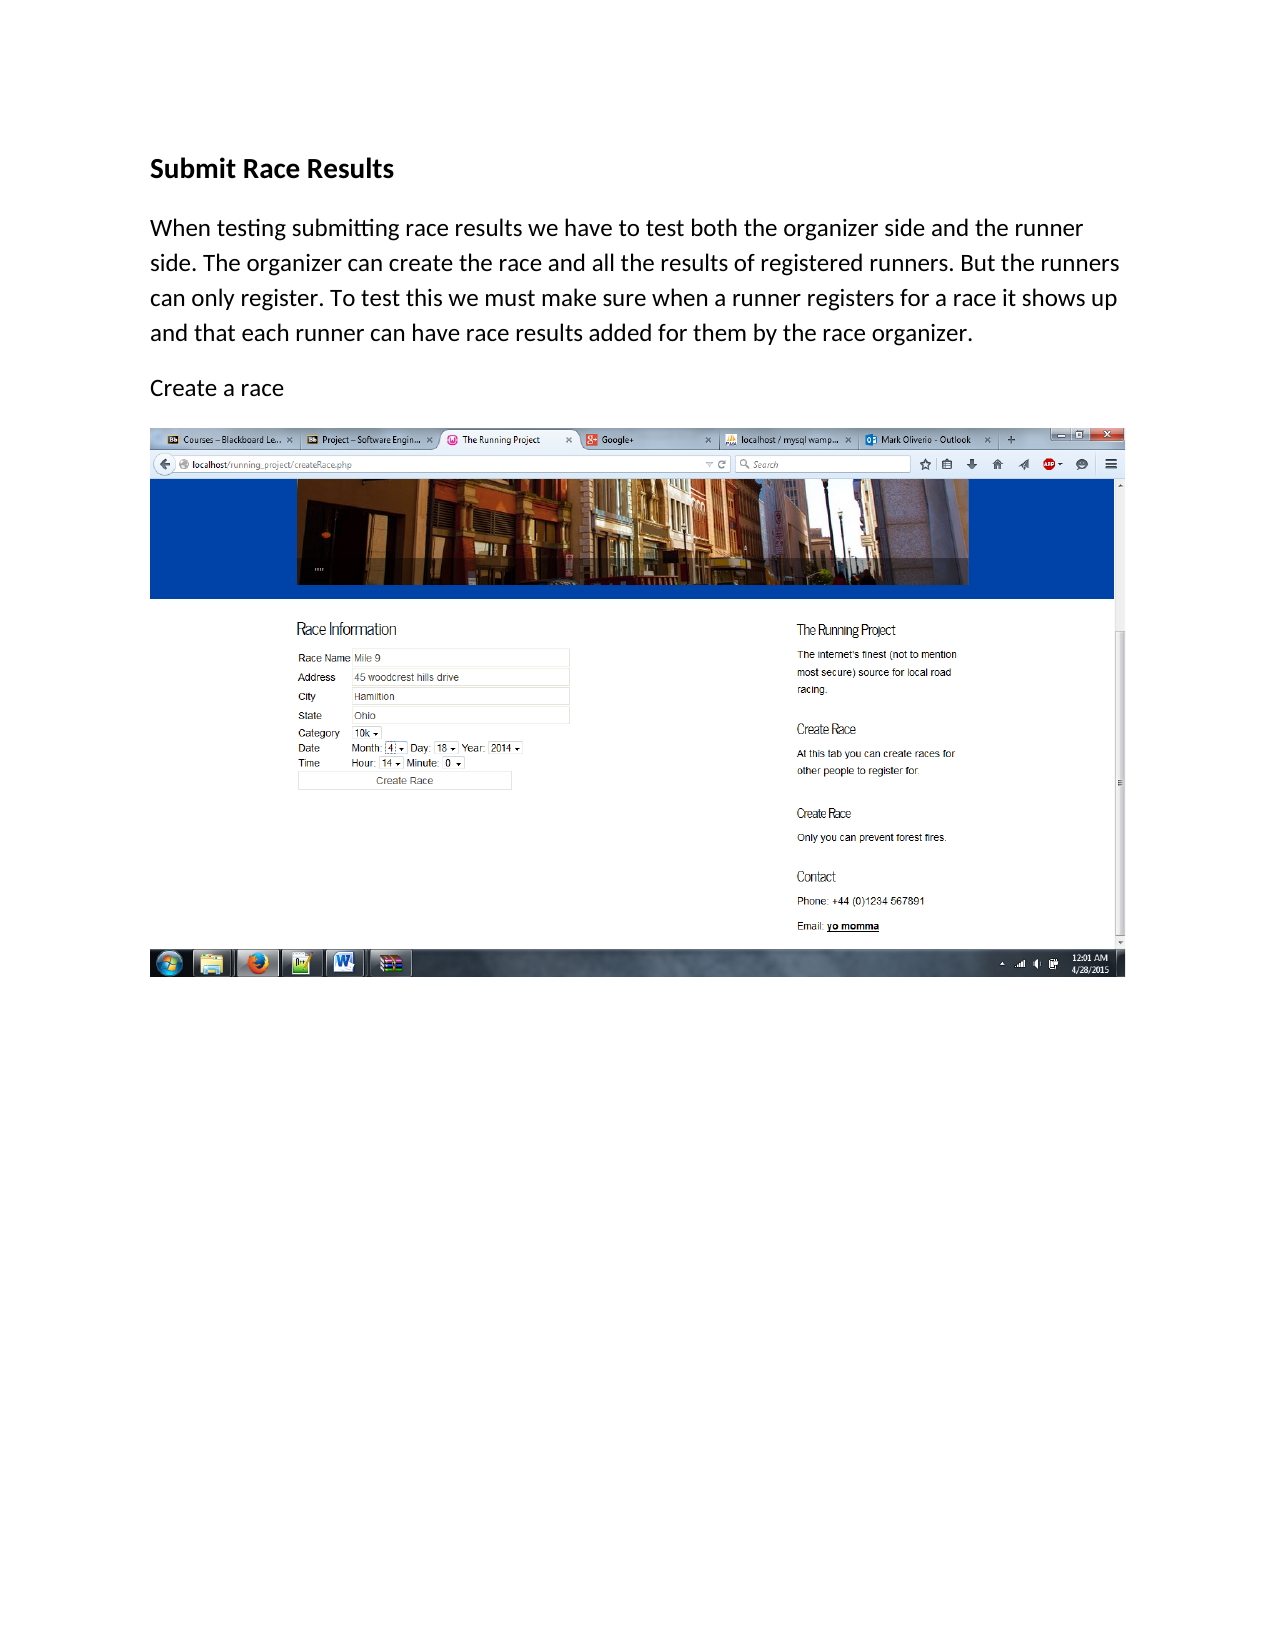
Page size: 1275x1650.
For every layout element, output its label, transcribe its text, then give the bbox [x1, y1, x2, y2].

text When testing submitting race results we have to test both the organizer side and the runner side. The organizer can create the race and all the results of registered runners. But the runners can only register. To test this we must make sure when a runner registers for a race it shows up and that each runner can have race results added for them by the race organizer. [150, 212, 1125, 347]
text Submit Race Results [150, 150, 1125, 186]
text Create a race [150, 373, 1125, 403]
picture [150, 428, 1125, 977]
